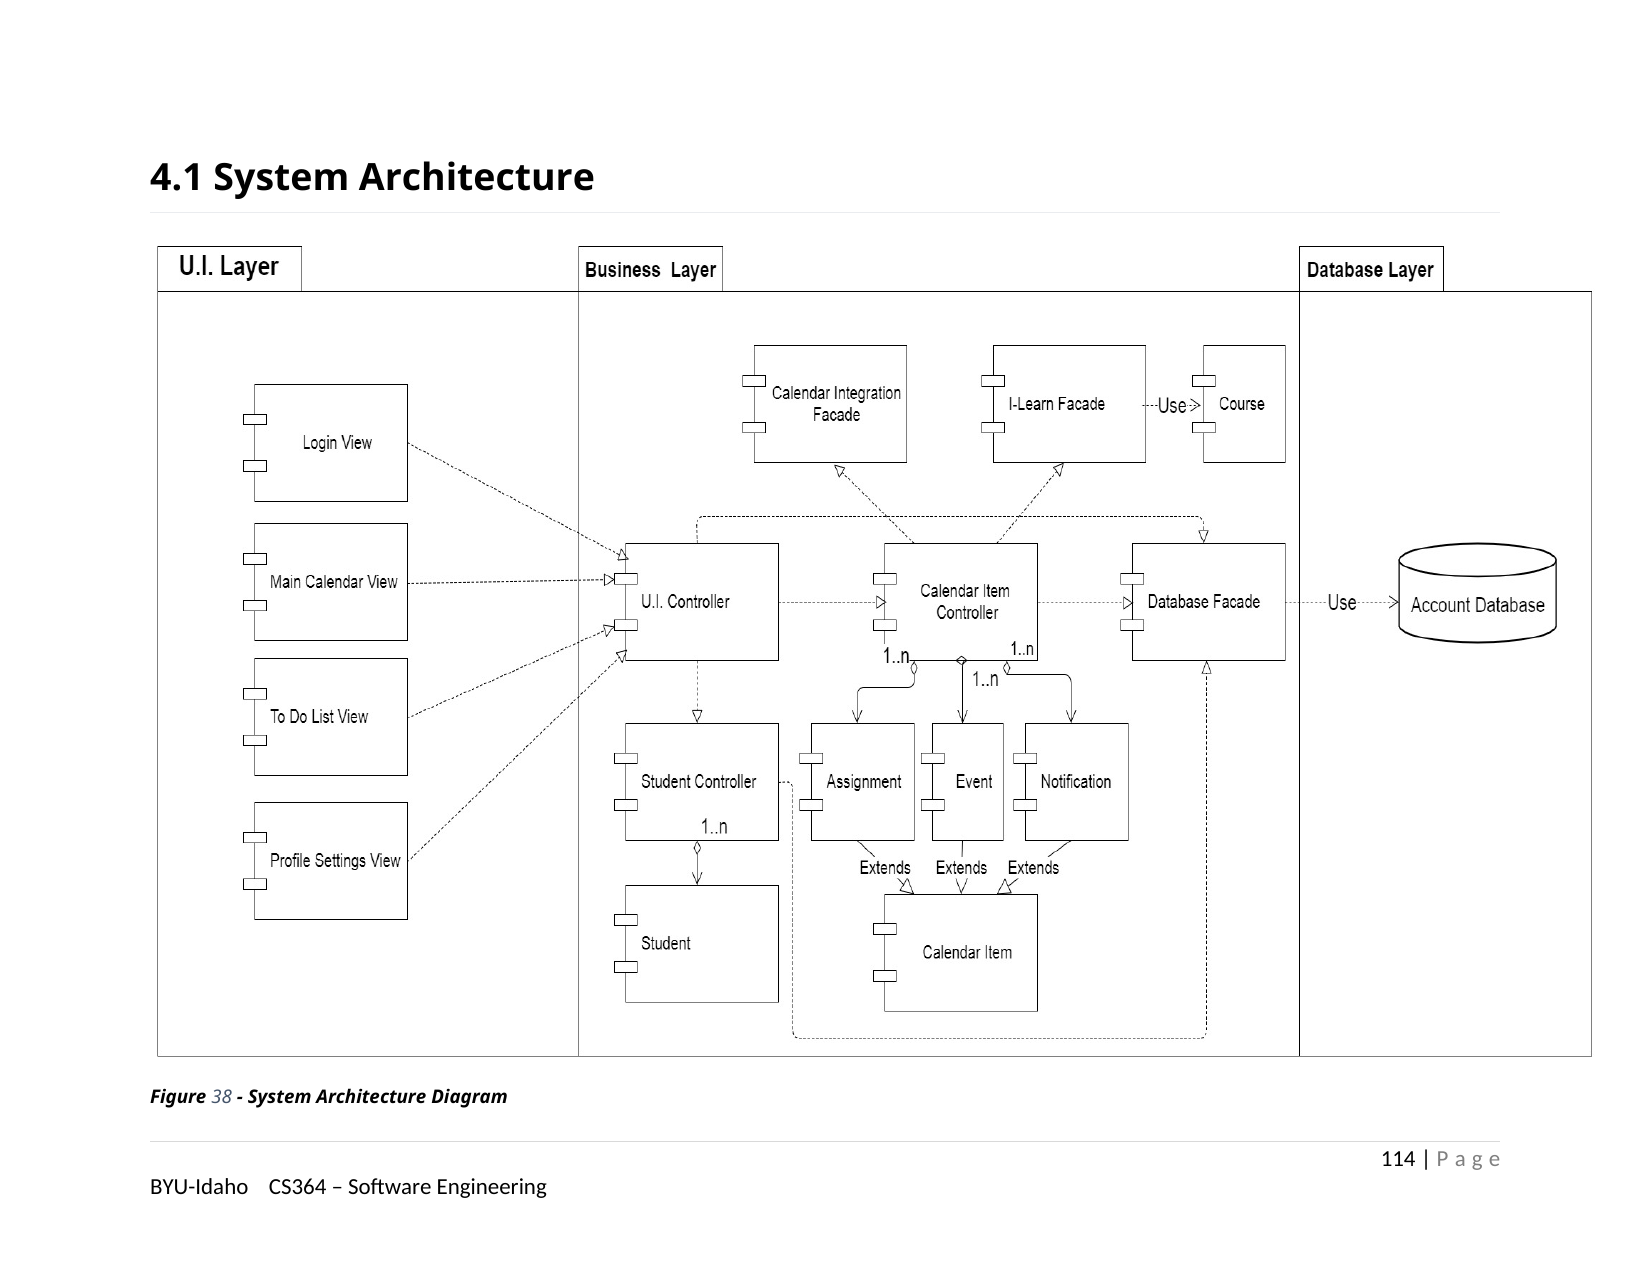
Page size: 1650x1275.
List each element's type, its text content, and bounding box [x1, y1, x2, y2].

picture [150, 238, 1599, 1065]
subtitle 4.1 System Architecture [150, 150, 1500, 212]
text Figure 38 - System Architecture Diagram [150, 1083, 1500, 1108]
